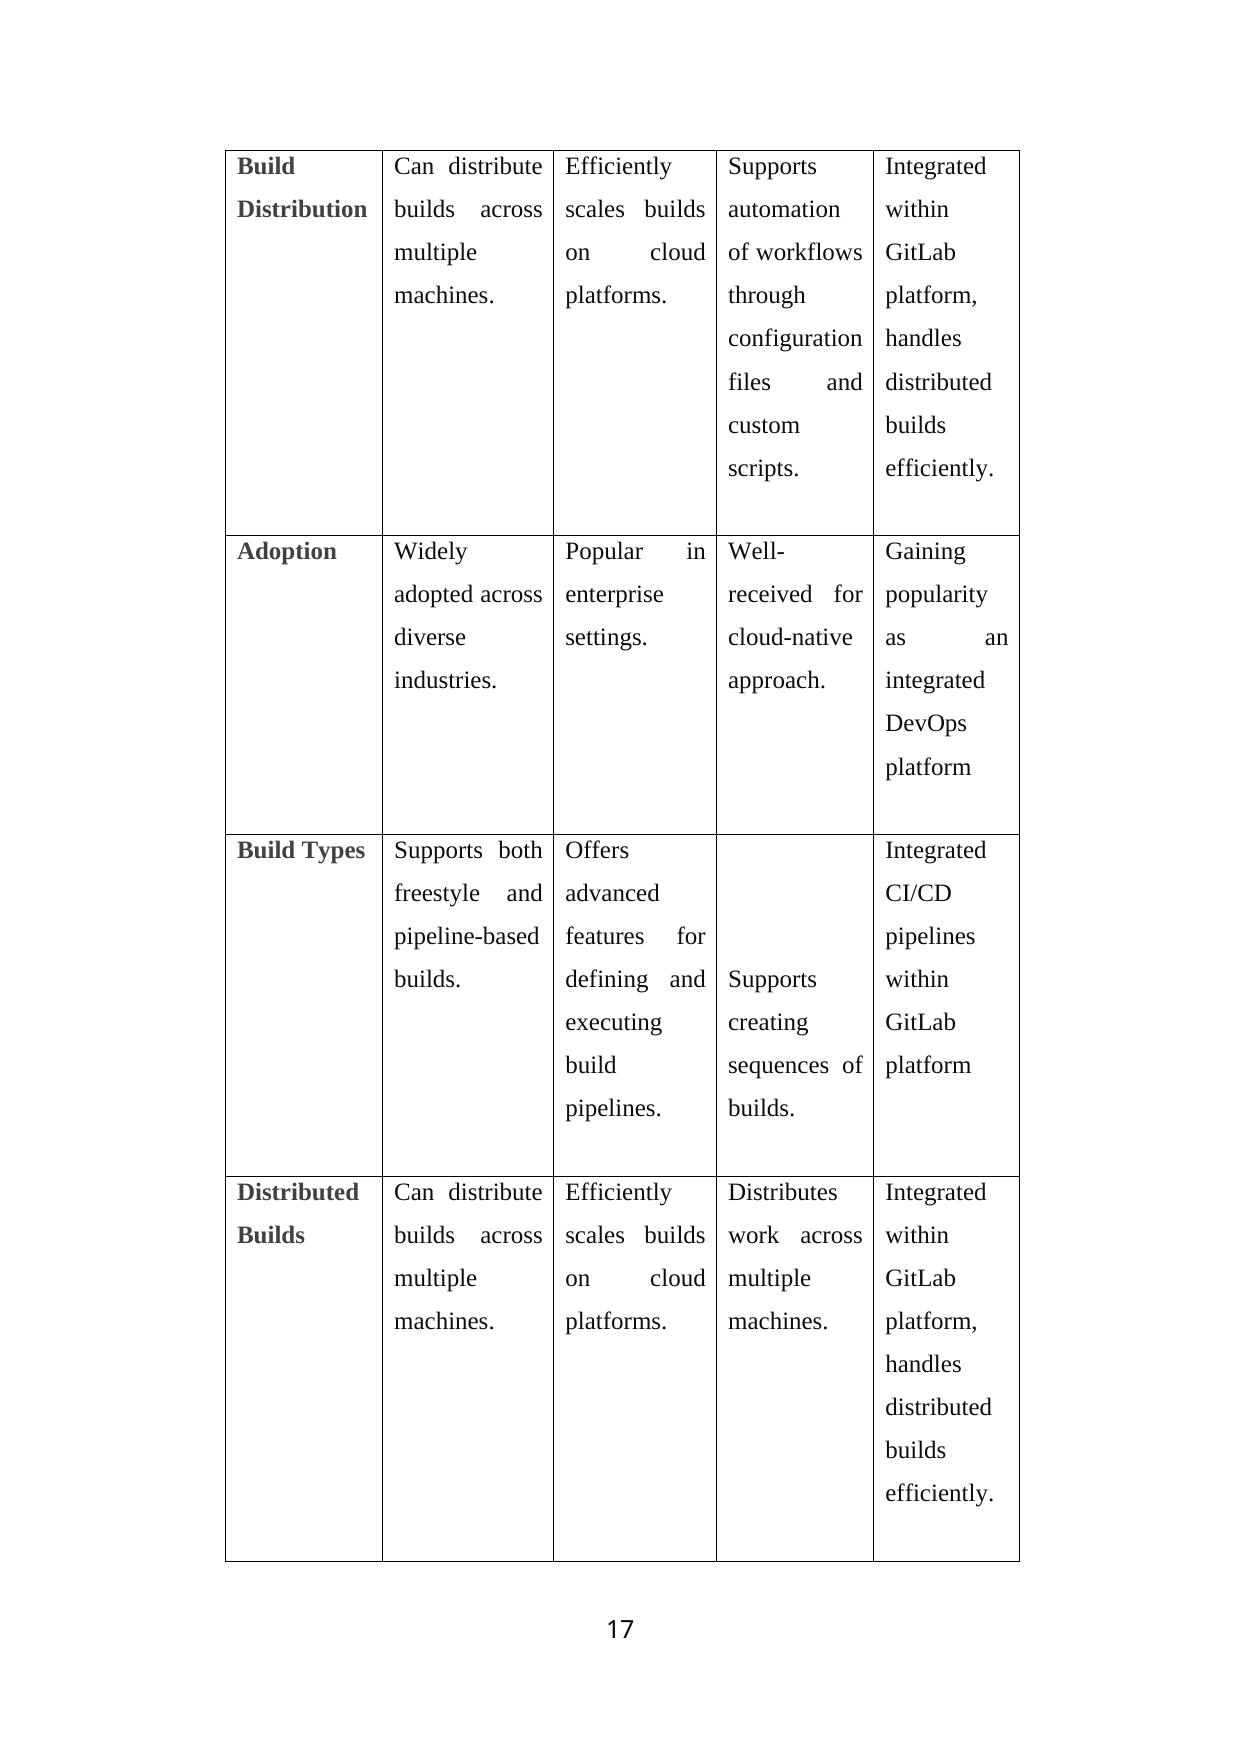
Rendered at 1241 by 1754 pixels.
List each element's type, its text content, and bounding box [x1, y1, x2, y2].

table_cell Offers advanced features for defining and executing build pipelines. [554, 835, 716, 1176]
table_cell Adoption [226, 536, 382, 834]
table_cell Integrated CI/CD pipelines within GitLab platform [874, 835, 1019, 1176]
table_cell Popular in enterprise settings. [554, 536, 716, 834]
table_cell Build Distribution [226, 151, 382, 535]
table_cell Build Types [226, 835, 382, 1176]
table_cell Distributes work across multiple machines. [717, 1177, 873, 1561]
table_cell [717, 151, 873, 535]
table_cell Can distribute builds across multiple machines. [383, 151, 553, 535]
table_cell Gaining popularity as an integrated DevOps platform [874, 536, 1019, 834]
table_cell Integrated within GitLab platform, handles distributed builds efficiently. [874, 1177, 1019, 1561]
table_cell Widely adopted across diverse industries. [383, 536, 553, 834]
table_cell Supports both freestyle and pipeline-based builds. [383, 835, 553, 1176]
table_cell Integrated within GitLab platform, handles distributed builds efficiently. [874, 151, 1019, 535]
table_cell Supports creating sequences of builds. [717, 835, 873, 1176]
table_cell Distributed Builds [226, 1177, 382, 1561]
table_cell Well-received for cloud-native approach. [717, 536, 873, 834]
table_cell Efficiently scales builds on cloud platforms. [554, 151, 716, 535]
table_cell Efficiently scales builds on cloud platforms. [554, 1177, 716, 1561]
table_cell Can distribute builds across multiple machines. [383, 1177, 553, 1561]
